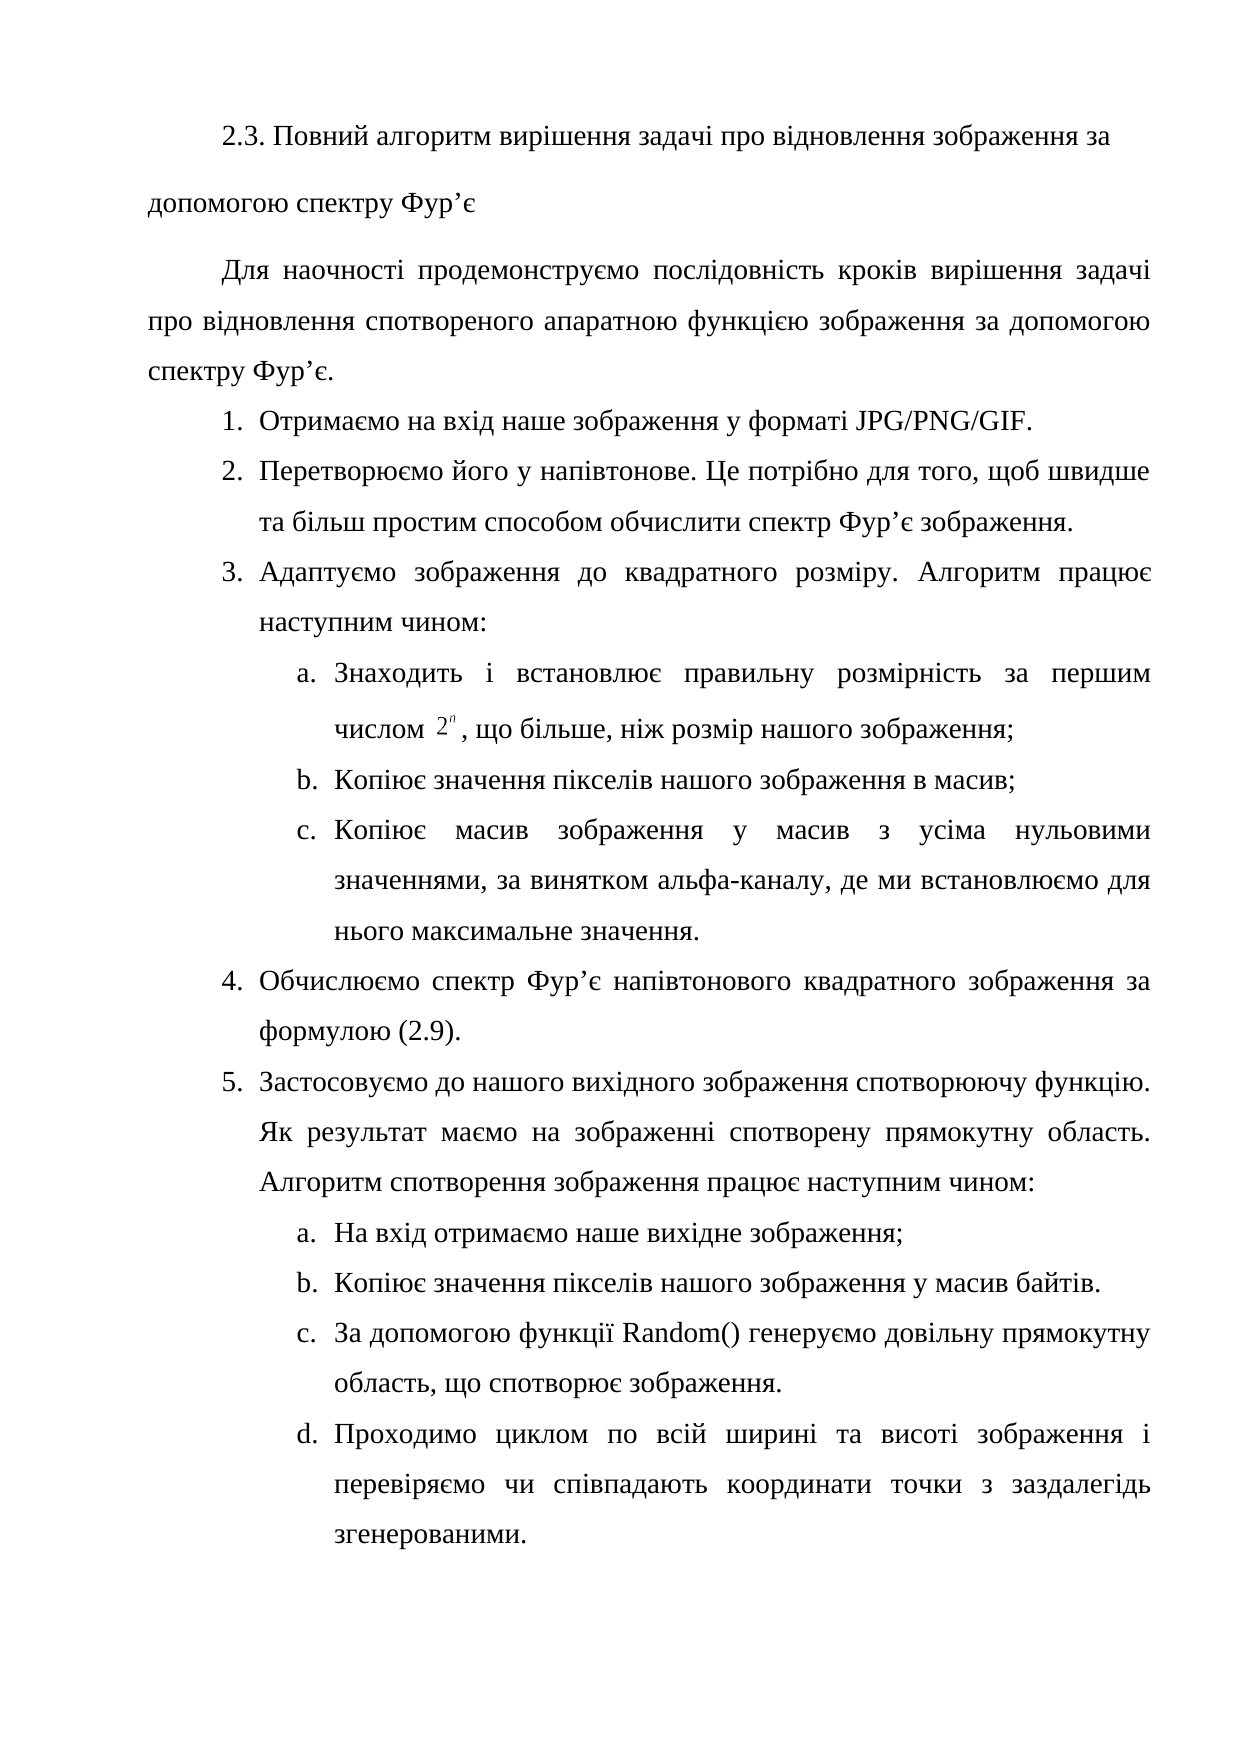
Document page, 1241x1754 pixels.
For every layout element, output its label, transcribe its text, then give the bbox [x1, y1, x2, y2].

list Адаптуємо зображення до квадратного розміру. Алгоритм працює наступним чином: [221, 554, 1152, 638]
list Перетворюємо його у напівтонове. Це потрібно для того, щоб швидше та більш простим способом обчислити спектр Фур’є зображення. [221, 453, 1152, 537]
list Отримаємо на вхід наше зображення у форматі JPG/PNG/GIF. [221, 403, 1152, 437]
list За допомогою функції Random() генеруємо довільну прямокутну область, що спотворює зображення. [296, 1315, 1152, 1399]
list На вхід отримаємо наше вихідне зображення; [296, 1215, 1152, 1248]
text Для наочності продемонструємо послідовність кроків вирішення задачі про відновлення спотвореного апаратною функцією зображення за допомогою спектру Фур’є. [148, 252, 1152, 386]
list Копіює масив зображення у масив з усіма нульовими значеннями, за винятком альфа-каналу, де ми встановлюємо для нього максимальне значення. [296, 812, 1152, 946]
list Обчислюємо спектр Фур’є напівтонового квадратного зображення за формулою (2.9). [221, 963, 1152, 1047]
list Проходимо циклом по всій ширині та висоті зображення і перевіряємо чи співпадають координати точки з заздалегідь згенерованими. [296, 1416, 1152, 1550]
list Знаходить і встановлює правильну розмірність за першим числом , що більше, ніж розмір нашого зображення; [296, 655, 1152, 745]
list Копіює значення пікселів нашого зображення у масив байтів. [296, 1265, 1152, 1298]
list Застосовуємо до нашого вихідного зображення спотворюючу функцію. Як результат маємо на зображенні спотворену прямокутну область. Алгоритм спотворення зображення працює наступним чином: [221, 1064, 1152, 1198]
subtitle 2.3. Повний алгоритм вирішення задачі про відновлення зображення за допомогою спектру Фур’є [148, 118, 1152, 219]
list Копіює значення пікселів нашого зображення в масив; [296, 762, 1152, 795]
